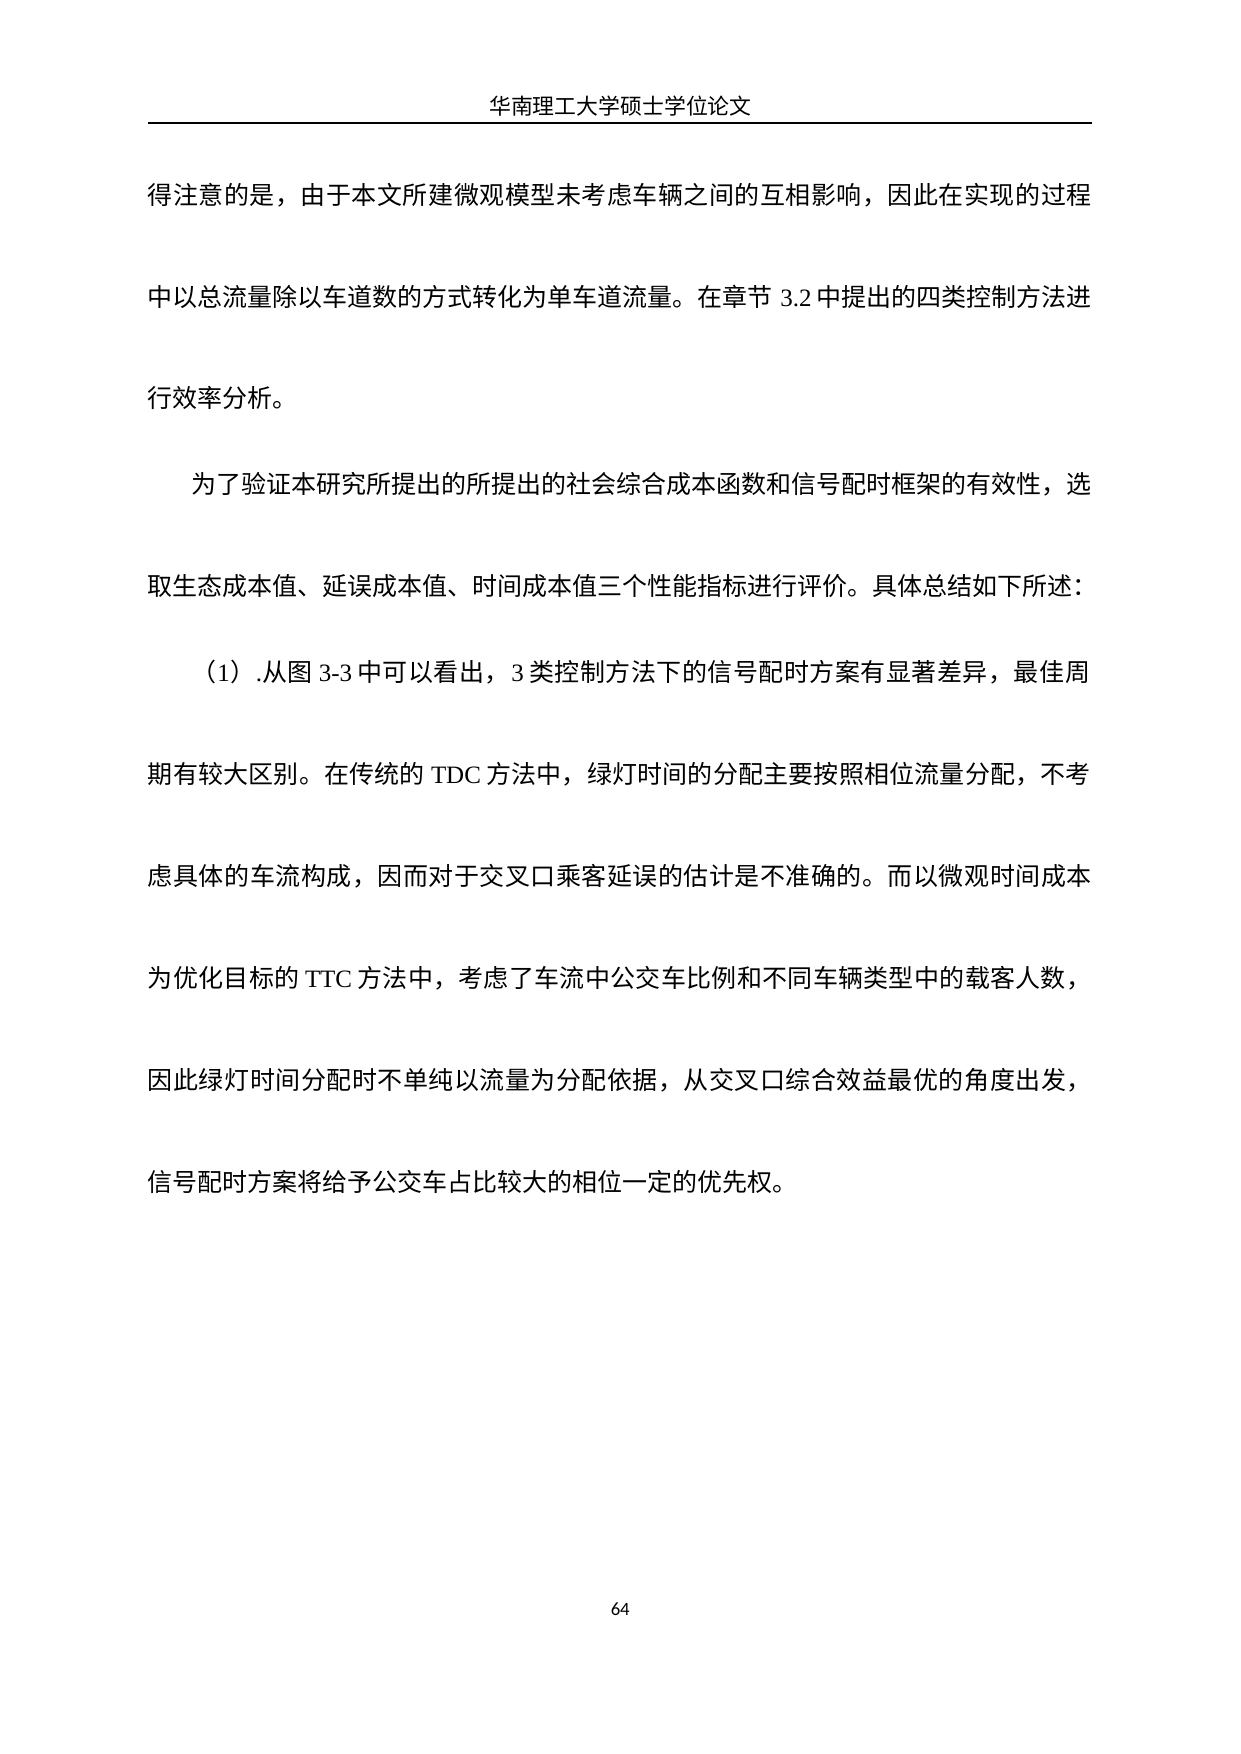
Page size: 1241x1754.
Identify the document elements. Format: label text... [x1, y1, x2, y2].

text 为了验证本研究所提出的所提出的社会综合成本函数和信号配时框架的有效性，选取生态成本值、延误成本值、时间成本值三个性能指标进行评价。具体总结如下所述： [148, 449, 1092, 619]
text （1）.从图3-3中可以看出，3类控制方法下的信号配时方案有显著差异，最佳周期有较大区别。在传统的TDC方法中，绿灯时间的分配主要按照相位流量分配，不考虑具体的车流构成，因而对于交叉口乘客延误的估计是不准确的。而以微观时间成本为优化目标的TTC方法中，考虑了车流中公交车比例和不同车辆类型中的载客人数，因此绿灯时间分配时不单纯以流量为分配依据，从交叉口综合效益最优的角度出发，信号配时方案将给予公交车占比较大的相位一定的优先权。 [148, 637, 1092, 1214]
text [148, 159, 1092, 431]
